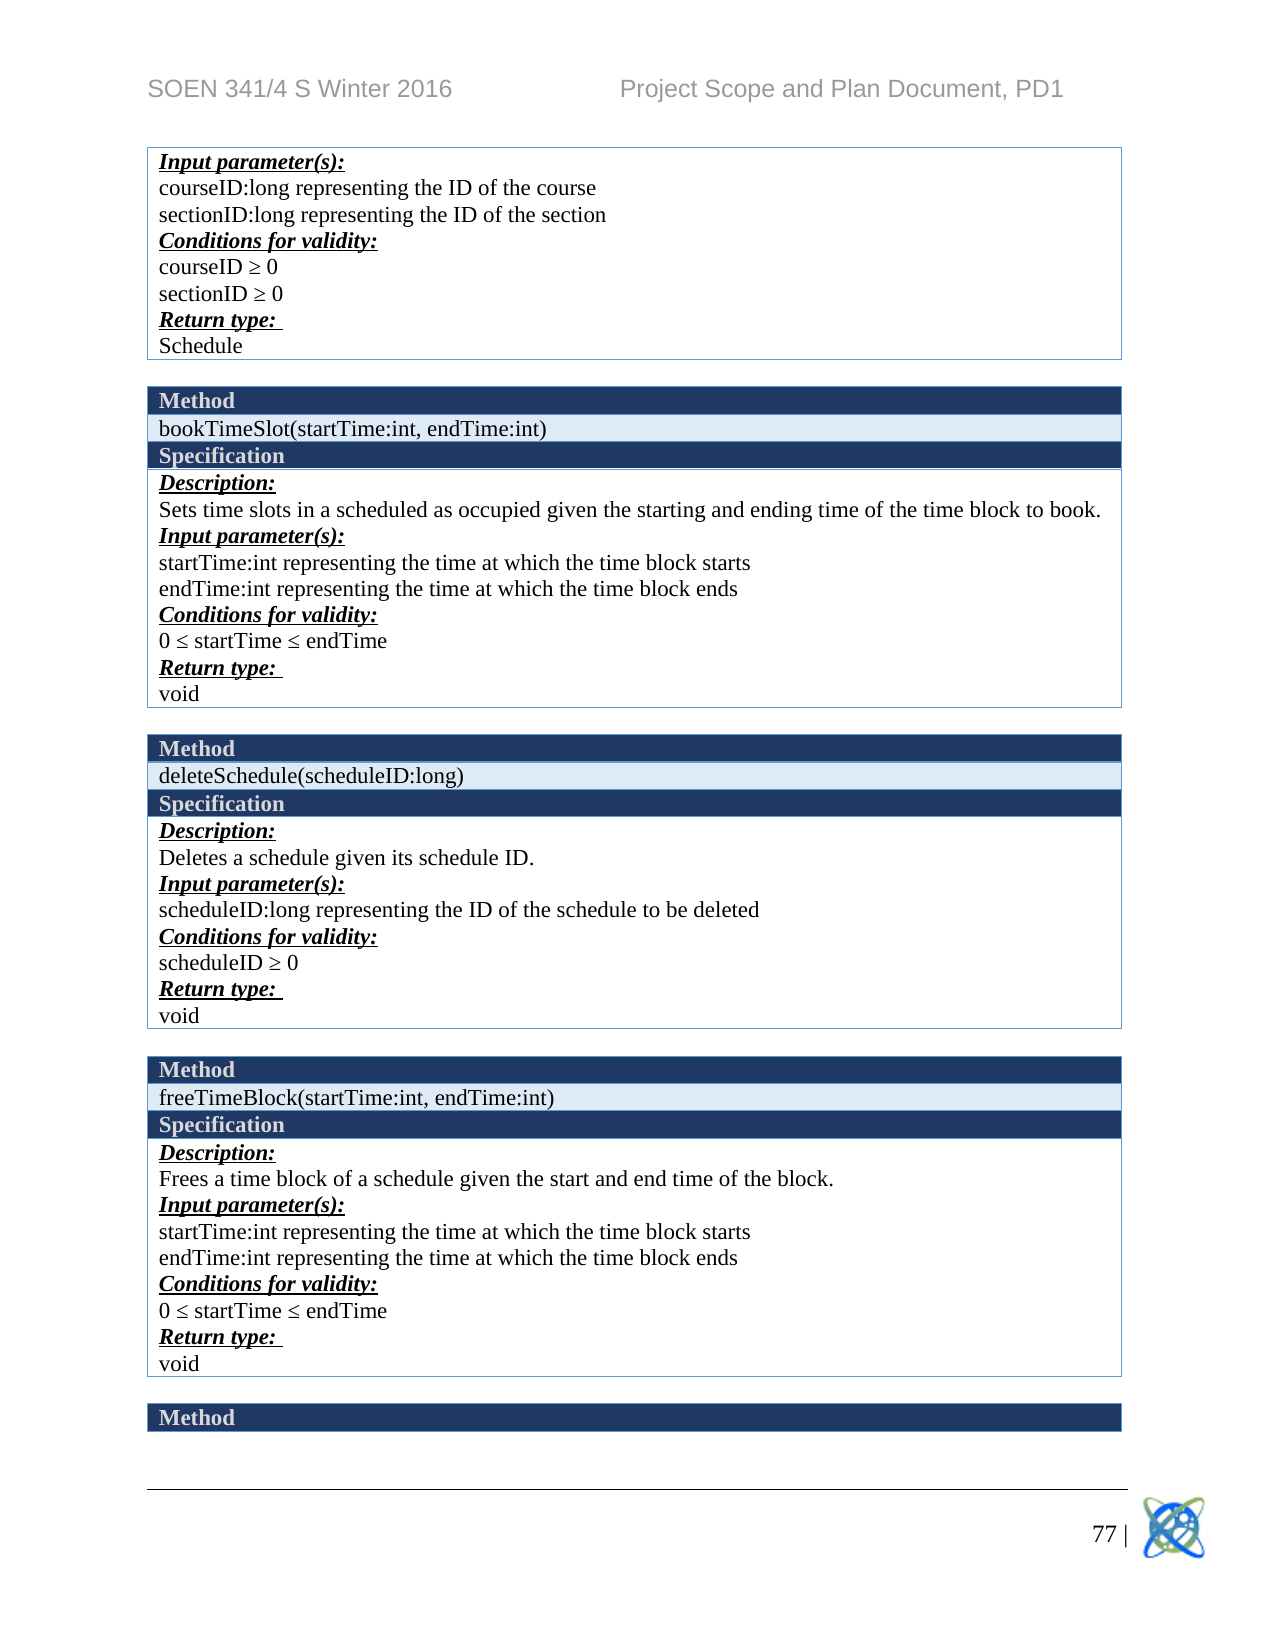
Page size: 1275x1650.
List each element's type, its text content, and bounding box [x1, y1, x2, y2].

table_header Method [148, 735, 1121, 761]
picture [1123, 1490, 1224, 1566]
table_cell Description: Sets time slots in a scheduled as occupied given the starting and ending time of the time block to book. Input parameter(s): startTime:int representing the time at which the time block starts endTime:int representing the time at which the time block ends Conditions for validity: 0 ≤ startTime ≤ endTime Return type: void [148, 470, 1121, 707]
table_cell bookTimeSlot(startTime:int, endTime:int) [148, 415, 1121, 441]
table_header Method [148, 387, 1121, 414]
table_cell Specification [148, 790, 1121, 816]
table_header Method [148, 1057, 1121, 1083]
table_cell Specification [148, 1111, 1121, 1138]
table_cell deleteSchedule(scheduleID:long) [148, 763, 1121, 789]
table_cell Description: Deletes a schedule given its schedule ID. Input parameter(s): scheduleID:long representing the ID of the schedule to be deleted Conditions for validity: scheduleID ≥ 0 Return type: void [148, 817, 1121, 1028]
table_cell Specification [148, 442, 1121, 468]
table_cell Description: Frees a time block of a schedule given the start and end time of the block. Input parameter(s): startTime:int representing the time at which the time block starts endTime:int representing the time at which the time block ends Conditions for validity: 0 ≤ startTime ≤ endTime Return type: void [148, 1139, 1121, 1376]
table_header Method [148, 1404, 1121, 1431]
table_cell freeTimeBlock(startTime:int, endTime:int) [148, 1084, 1121, 1110]
